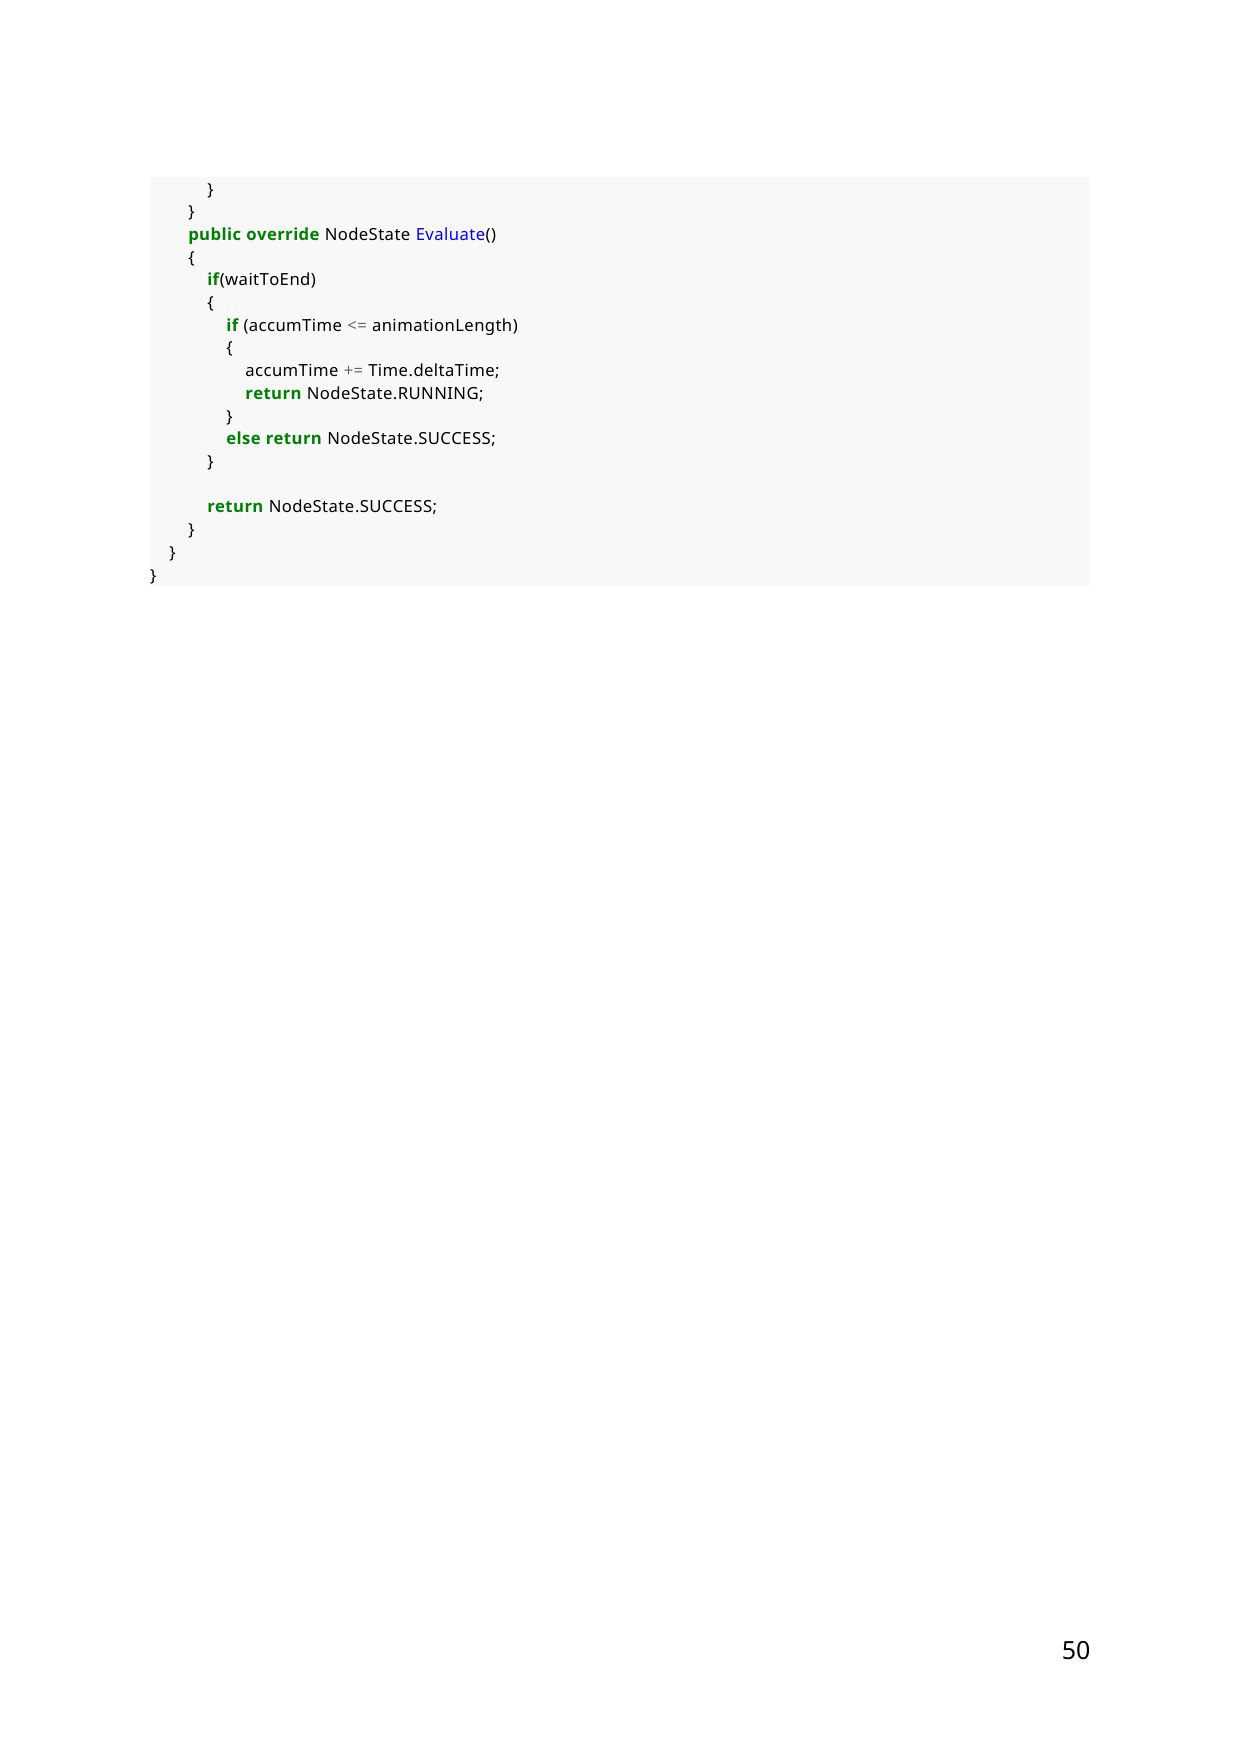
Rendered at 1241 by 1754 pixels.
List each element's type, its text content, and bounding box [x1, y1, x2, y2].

text } [150, 404, 1090, 427]
text } [150, 450, 1090, 472]
text } [150, 541, 1090, 563]
text { [150, 245, 1090, 268]
text { [150, 291, 1090, 313]
text } [150, 200, 1090, 223]
text accumTime += Time.deltaTime; [150, 359, 1090, 382]
text public override NodeState Evaluate() [150, 223, 1090, 245]
text if(waitToEnd) [150, 268, 1090, 291]
text else return NodeState.SUCCESS; [150, 427, 1090, 450]
text } [150, 518, 1090, 541]
text if (accumTime <= animationLength) [150, 313, 1090, 336]
text } [150, 563, 1090, 586]
text return NodeState.SUCCESS; [150, 495, 1090, 518]
text return NodeState.RUNNING; [150, 382, 1090, 404]
text } [150, 177, 1090, 200]
text { [150, 336, 1090, 359]
